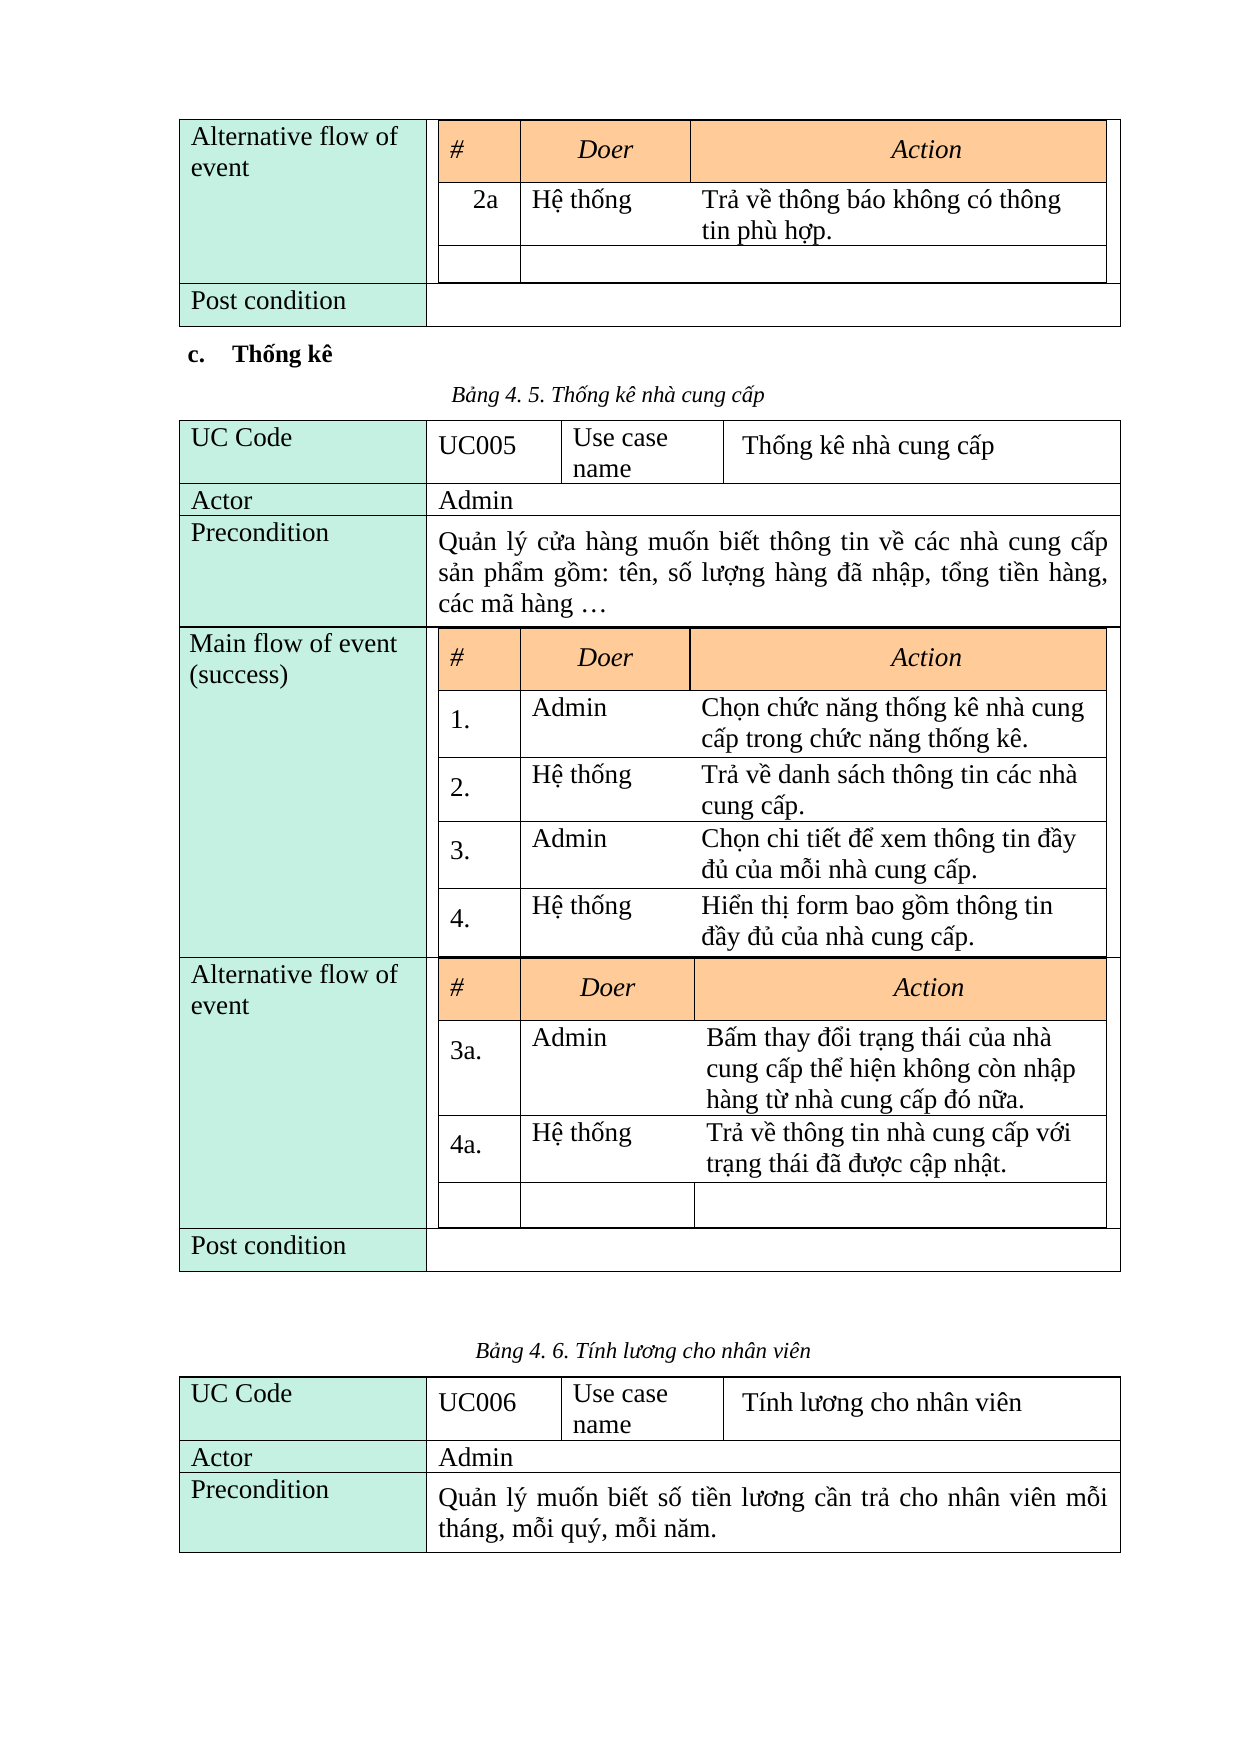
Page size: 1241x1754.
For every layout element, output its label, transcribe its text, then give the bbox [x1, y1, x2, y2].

text Bảng 4. 5. Thống kê nhà cung cấp [142, 381, 1113, 407]
table_cell [521, 758, 1106, 821]
table_header UC006 [427, 1378, 561, 1440]
table_header UC005 [427, 421, 561, 483]
table_header Thống kê nhà cung cấp [724, 421, 1120, 483]
table_cell [521, 246, 1106, 282]
table_cell Quản lý muốn biết số tiền lương cần trả cho nhân viên mỗi tháng, mỗi quý, mỗi năm. [427, 1473, 1120, 1552]
table_cell Alternative flow of event [180, 120, 426, 283]
table_cell [695, 1183, 1106, 1227]
table_cell Alternative flow of event [180, 958, 426, 1228]
table_cell [439, 691, 520, 757]
table_cell [439, 1116, 520, 1182]
subtitle Thống kê [187, 339, 1113, 368]
table_header Tính lương cho nhân viên [724, 1378, 1120, 1440]
table_cell Actor [180, 1441, 426, 1472]
table_cell Admin [427, 1441, 1120, 1472]
text Bảng 4. 6. Tính lương cho nhân viên [187, 1337, 1113, 1364]
table_cell [427, 628, 438, 957]
table_cell Post condition [180, 284, 426, 326]
table_cell [439, 1021, 520, 1115]
table_cell [439, 1183, 520, 1227]
table_cell [427, 120, 438, 283]
table_cell Actor [180, 484, 426, 515]
table_cell [1107, 958, 1120, 1228]
table_cell [1107, 120, 1120, 283]
table_cell [439, 246, 520, 282]
table_cell [521, 1116, 1106, 1182]
table_cell Quản lý cửa hàng muốn biết thông tin về các nhà cung cấp sản phẩm gồm: tên, số lượng hàng đã nhập, tổng tiền hàng, các mã hàng … [427, 516, 1120, 626]
table_cell [521, 183, 1106, 245]
table_cell Admin [427, 484, 1120, 515]
table_cell [427, 284, 1120, 326]
table_cell [439, 183, 520, 245]
table_cell Post condition [180, 1229, 426, 1271]
table_cell Precondition [180, 1473, 426, 1552]
table_header UC Code [180, 421, 426, 483]
table_cell [521, 889, 1106, 956]
table_cell [439, 758, 520, 821]
table_cell [521, 1183, 694, 1227]
table_cell [521, 1021, 1106, 1115]
table_cell [439, 889, 520, 956]
table_header UC Code [180, 1378, 426, 1440]
table_cell [439, 822, 520, 888]
table_cell [1107, 628, 1120, 957]
table_cell [521, 691, 1106, 757]
table_cell Main flow of event (success) [180, 628, 426, 957]
table_cell [427, 958, 438, 1228]
table_cell [427, 1229, 1120, 1271]
table_header Use case name [562, 421, 723, 483]
table_cell [521, 822, 1106, 888]
table_header Use case name [562, 1378, 723, 1440]
table_cell Precondition [180, 516, 426, 626]
